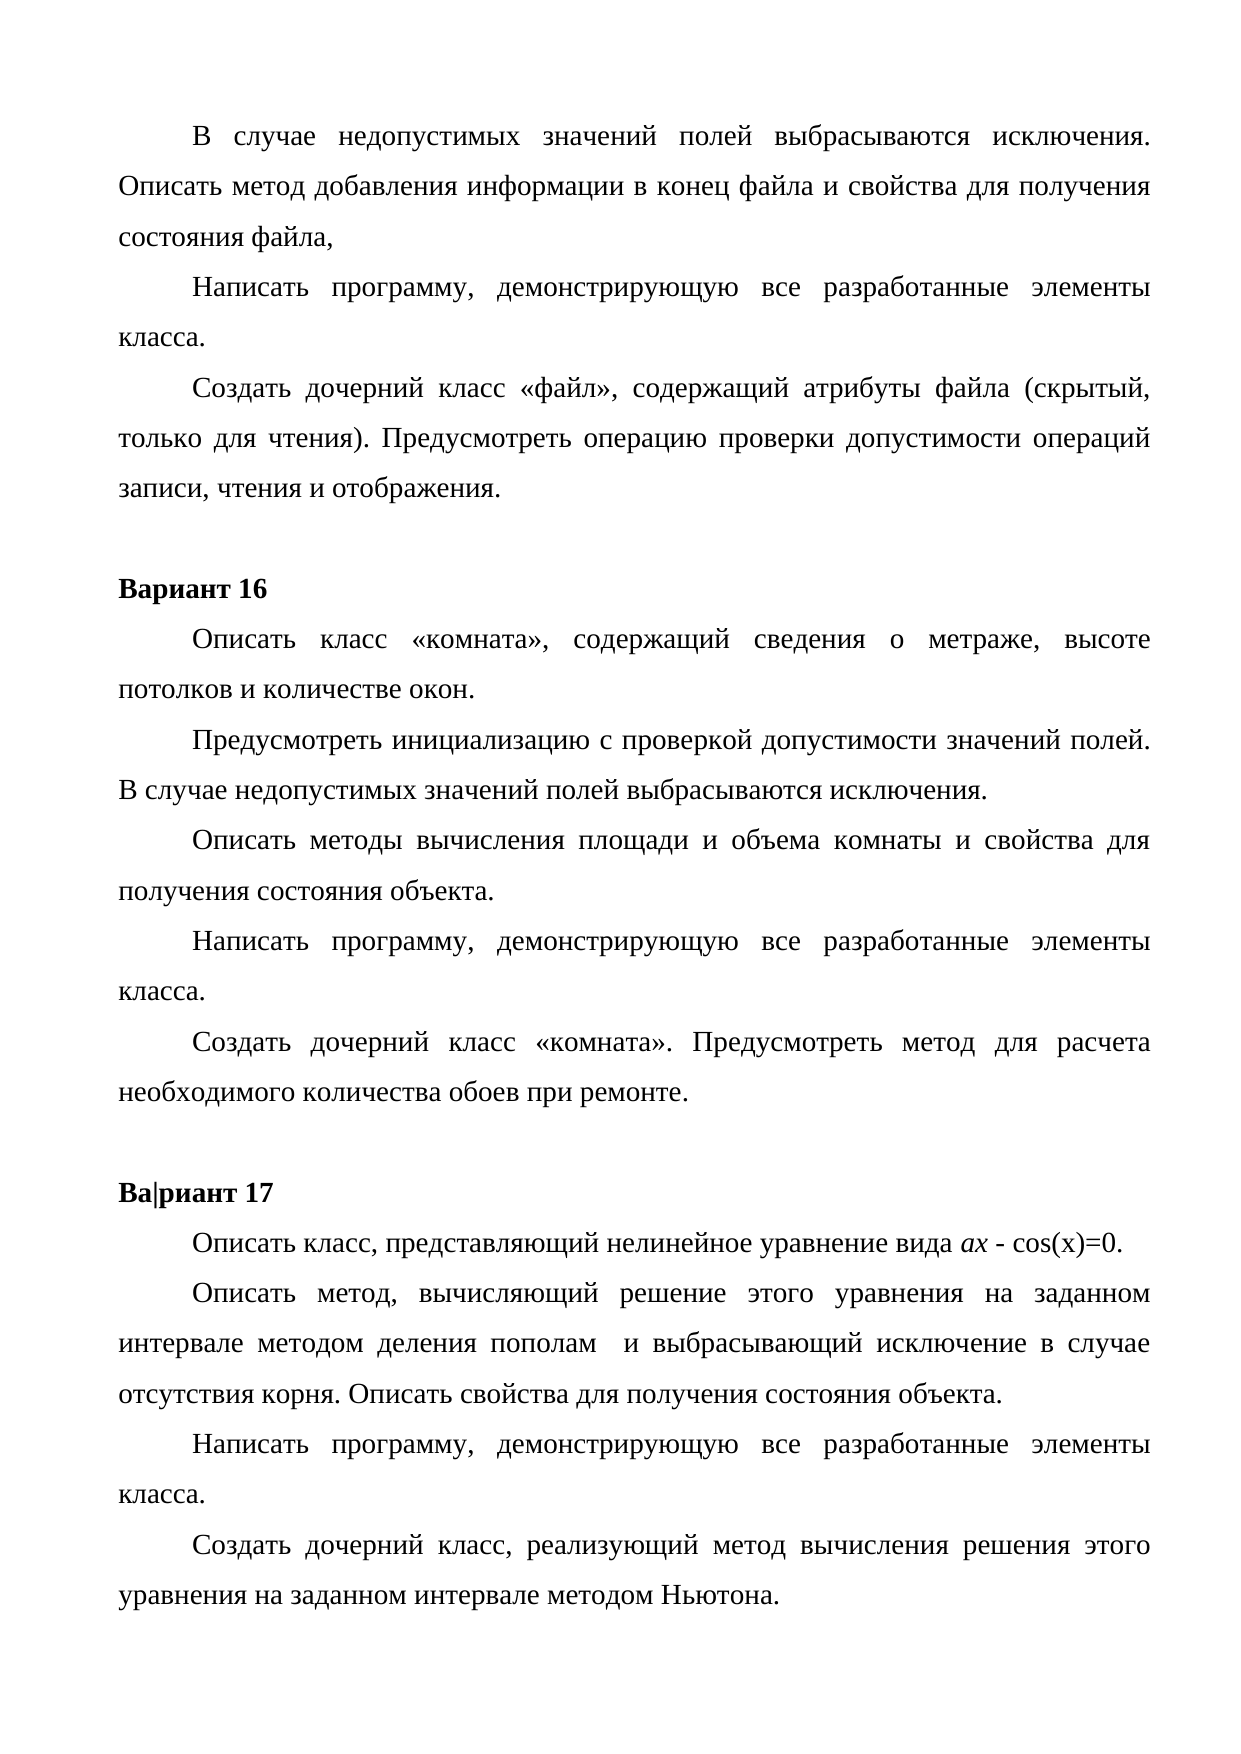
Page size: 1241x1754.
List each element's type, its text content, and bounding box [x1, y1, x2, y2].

text Написать программу, демонстрирующую все разработанные элементы класса. [118, 1426, 1152, 1510]
text Создать дочерний класс «файл», содержащий атрибуты файла (скрытый, только для чтения). Предусмотреть операцию проверки допустимости операций записи, чтения и отображения. [118, 370, 1152, 504]
text Предусмотреть инициализацию с проверкой допустимости значений полей. В случае недопустимых значений полей выбрасываются исключения. [118, 722, 1152, 806]
text Описать класс «комната», содержащий сведения о метраже, высоте потолков и количестве окон. [118, 621, 1152, 705]
text Описать методы вычисления площади и объема комнаты и свойства для получения состояния объекта. [118, 822, 1152, 906]
text Ва|риант 17 [118, 1175, 1152, 1208]
text Вариант 16 [118, 571, 1152, 604]
text Описать класс, представляющий нелинейное уравнение вида ах - cos(x)=0. [118, 1225, 1152, 1258]
text Создать дочерний класс, реализующий метод вычисления решения этого уравнения на заданном интервале методом Ньютона. [118, 1527, 1152, 1611]
text Создать дочерний класс «комната». Предусмотреть метод для расчета необходимого количества обоев при ремонте. [118, 1024, 1152, 1108]
text Описать метод, вычисляющий решение этого уравнения на заданном интервале методом деления пополам и выбрасывающий исключение в случае отсутствия корня. Описать свойства для получения состояния объекта. [118, 1275, 1152, 1409]
text Написать программу, демонстрирующую все разработанные элементы класса. [118, 269, 1152, 353]
text В случае недопустимых значений полей выбрасываются исключения. Описать метод добавления информации в конец файла и свойства для получения состояния файла, [118, 118, 1152, 252]
text Написать программу, демонстрирующую все разработанные элементы класса. [118, 923, 1152, 1007]
